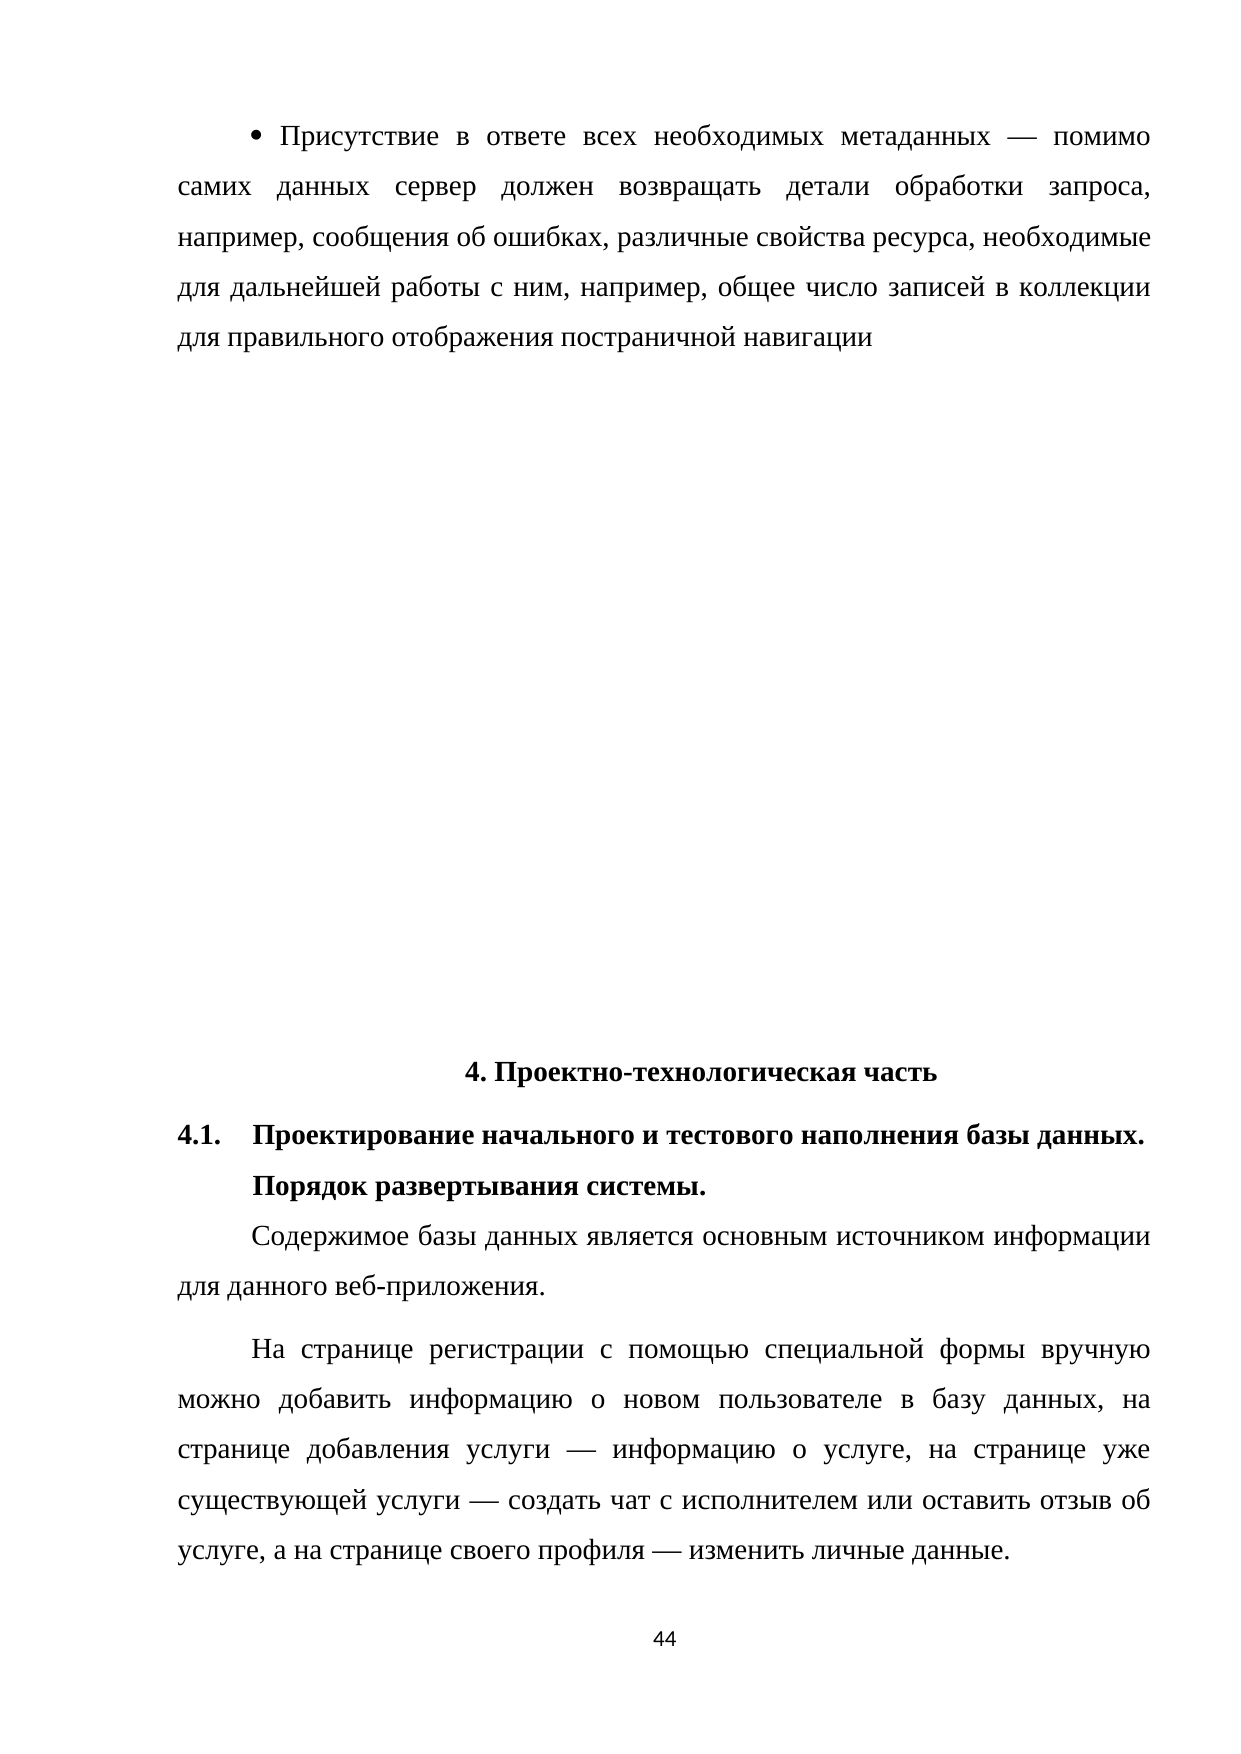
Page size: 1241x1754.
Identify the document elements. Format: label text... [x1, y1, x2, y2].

text 4. Проектно-технологическая часть [177, 1054, 1152, 1088]
text Содержимое базы данных является основным источником информации для данного веб-приложения. [177, 1218, 1152, 1302]
text На странице регистрации с помощью специальной формы вручную можно добавить информацию о новом пользователе в базу данных, на странице добавления услуги — информацию о услуге, на странице уже существующей услуги — создать чат с исполнителем или оставить отзыв об услуге, а на странице своего профиля — изменить личные данные. [177, 1331, 1152, 1566]
list Проектирование начального и тестового наполнения базы данных. Порядок развертывания системы. [177, 1117, 1152, 1201]
text Присутствие в ответе всех необходимых метаданных — помимо самих данных сервер должен возвращать детали обработки запроса, например, сообщения об ошибках, различные свойства ресурса, необходимые для дальнейшей работы с ним, например, общее число записей в коллекции для правильного отображения постраничной навигации [177, 118, 1152, 353]
